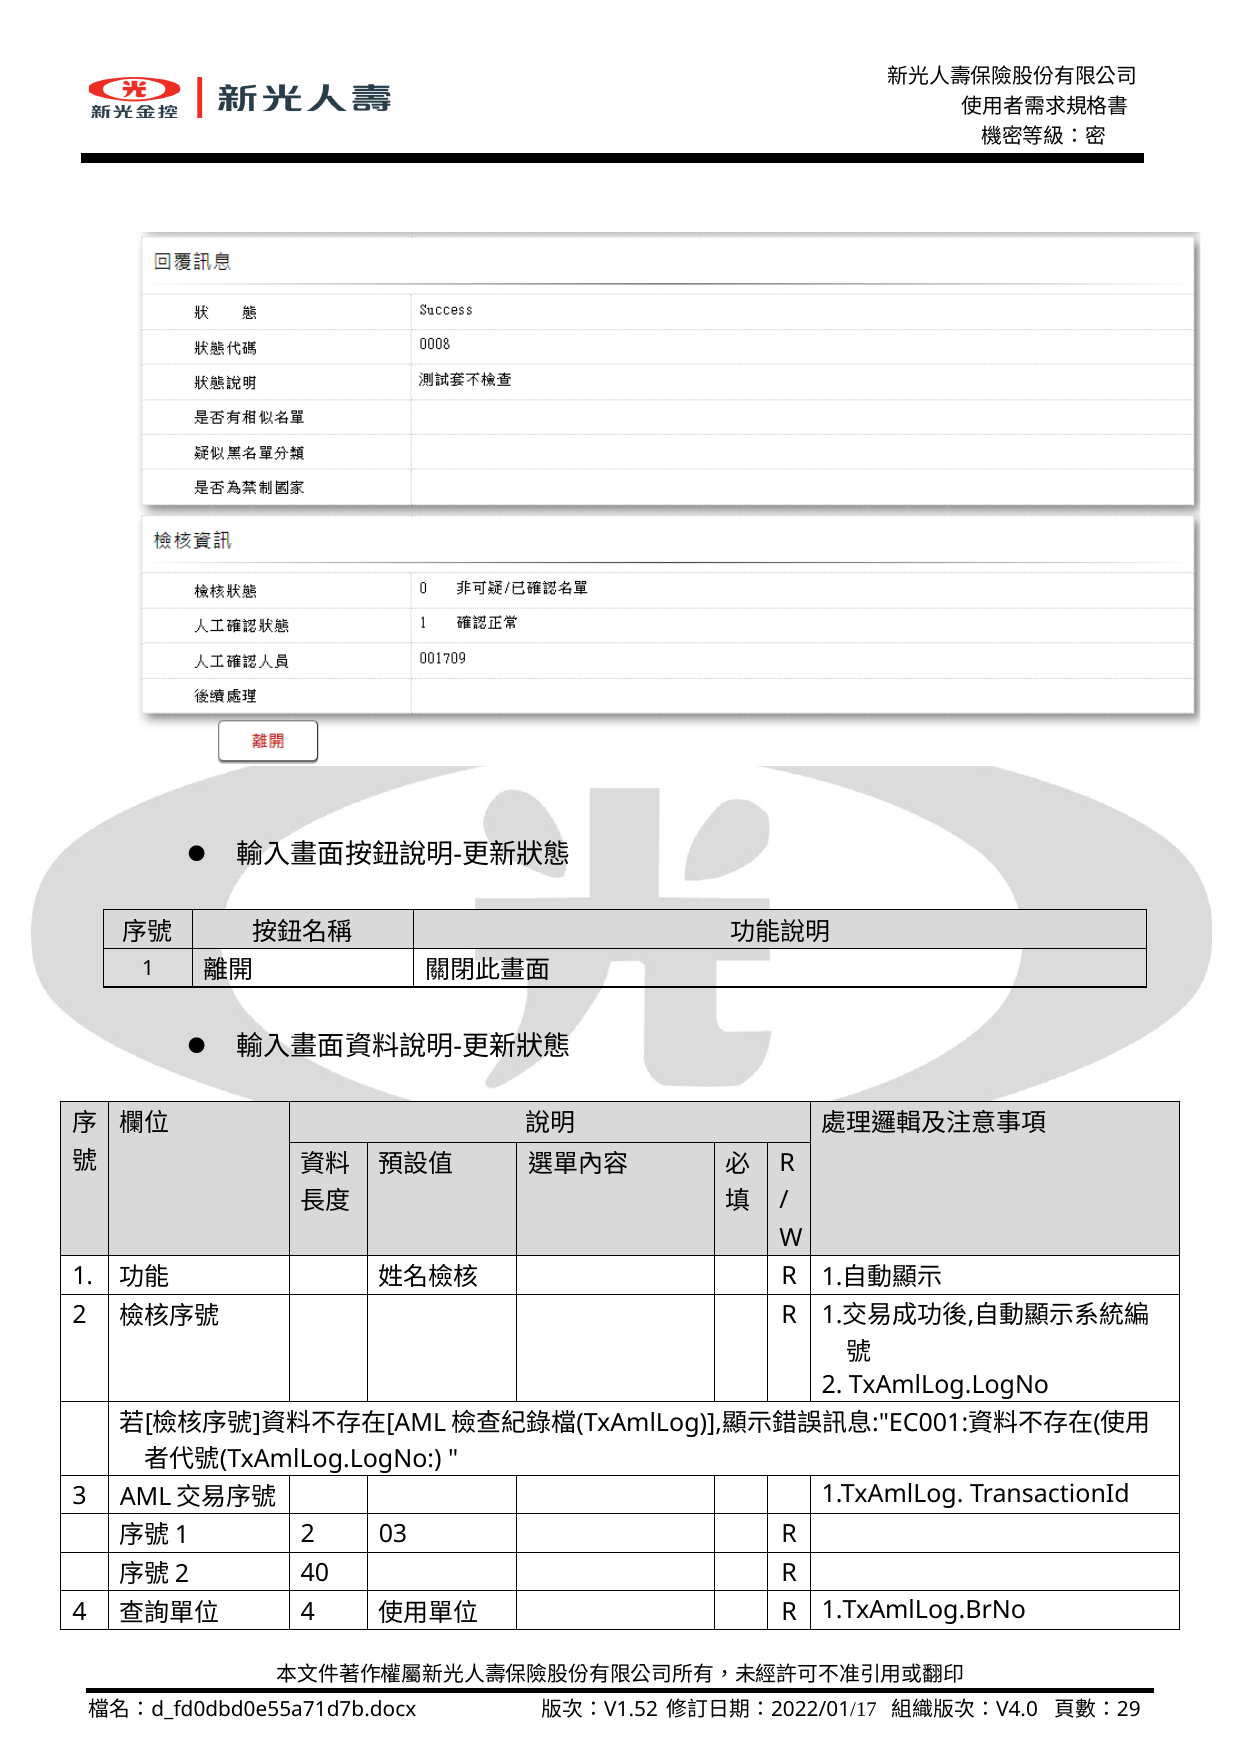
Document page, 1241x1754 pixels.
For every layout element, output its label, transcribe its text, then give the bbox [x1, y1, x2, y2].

table_cell 查詢單位 [109, 1591, 289, 1629]
table_cell [290, 1295, 367, 1401]
table_cell 03 [368, 1514, 516, 1552]
table_cell 功能 [109, 1256, 289, 1294]
table_header 說明 [290, 1102, 810, 1142]
table_cell 4 [61, 1591, 108, 1629]
table_cell 資料長度 [290, 1143, 367, 1255]
table_cell [517, 1476, 714, 1513]
table_cell R [768, 1295, 810, 1401]
table_cell 3 [61, 1476, 108, 1513]
table_cell 1. [61, 1256, 108, 1294]
table_cell 1 [104, 949, 192, 986]
table_cell 序號2 [109, 1553, 289, 1590]
table_cell [811, 1514, 1179, 1552]
table_cell 預設值 [368, 1143, 516, 1255]
table_cell [715, 1553, 767, 1590]
table_cell 1.TxAmlLog. TransactionId [811, 1476, 1179, 1513]
table_cell [61, 1514, 108, 1552]
table_cell 若[檢核序號]資料不存在[AML檢查紀錄檔(TxAmlLog)],顯示錯誤訊息:"EC001:資料不存在(使用者代號(TxAmlLog.LogNo:) " [109, 1402, 1179, 1475]
list 輸入畫面資料說明-更新狀態 [186, 1024, 1152, 1064]
table_cell 姓名檢核 [368, 1256, 516, 1294]
table_cell R [768, 1591, 810, 1629]
picture [25, 232, 1215, 1166]
table_cell 關閉此畫面 [414, 949, 1146, 986]
table_cell 選單內容 [517, 1143, 714, 1255]
table_cell R [768, 1256, 810, 1294]
table_cell [290, 1256, 367, 1294]
table_cell [715, 1256, 767, 1294]
picture [88, 61, 414, 118]
table_cell 離開 [193, 949, 413, 986]
table_header 欄位 [109, 1102, 289, 1255]
table_cell 1.自動顯示 [811, 1256, 1179, 1294]
table_cell [368, 1553, 516, 1590]
table_header 功能說明 [414, 910, 1146, 948]
table_cell [811, 1553, 1179, 1590]
table_cell [715, 1591, 767, 1629]
table_header 序號 [104, 910, 192, 948]
table_cell R [768, 1514, 810, 1552]
table_cell 檢核序號 [109, 1295, 289, 1401]
table_header 處理邏輯及注意事項 [811, 1102, 1179, 1255]
list 輸入畫面按鈕說明-更新狀態 [186, 832, 1152, 872]
table_cell [61, 1553, 108, 1590]
table_cell 2 [290, 1514, 367, 1552]
table_cell 4 [290, 1591, 367, 1629]
table_cell 1.交易成功後,自動顯示系統編號 2. TxAmlLog.LogNo [811, 1295, 1179, 1401]
table_cell [517, 1256, 714, 1294]
table_cell 使用單位 [368, 1591, 516, 1629]
table_cell [768, 1476, 810, 1513]
table_header 按鈕名稱 [193, 910, 413, 948]
table_cell [715, 1476, 767, 1513]
table_cell R/W [768, 1143, 810, 1255]
table_cell R [768, 1553, 810, 1590]
table_cell [715, 1514, 767, 1552]
table_cell AML交易序號 [109, 1476, 289, 1513]
table_cell [290, 1476, 367, 1513]
table_header 序號 [61, 1102, 108, 1255]
table_cell [715, 1295, 767, 1401]
table_cell [517, 1514, 714, 1552]
table_cell [368, 1476, 516, 1513]
table_cell [61, 1402, 108, 1475]
table_cell 序號1 [109, 1514, 289, 1552]
table_cell [517, 1591, 714, 1629]
table_cell 1.TxAmlLog.BrNo [811, 1591, 1179, 1629]
table_cell [517, 1295, 714, 1401]
table_cell 2 [61, 1295, 108, 1401]
table_cell 40 [290, 1553, 367, 1590]
table_cell 必填 [715, 1143, 767, 1255]
table_cell [368, 1295, 516, 1401]
table_cell [517, 1553, 714, 1590]
